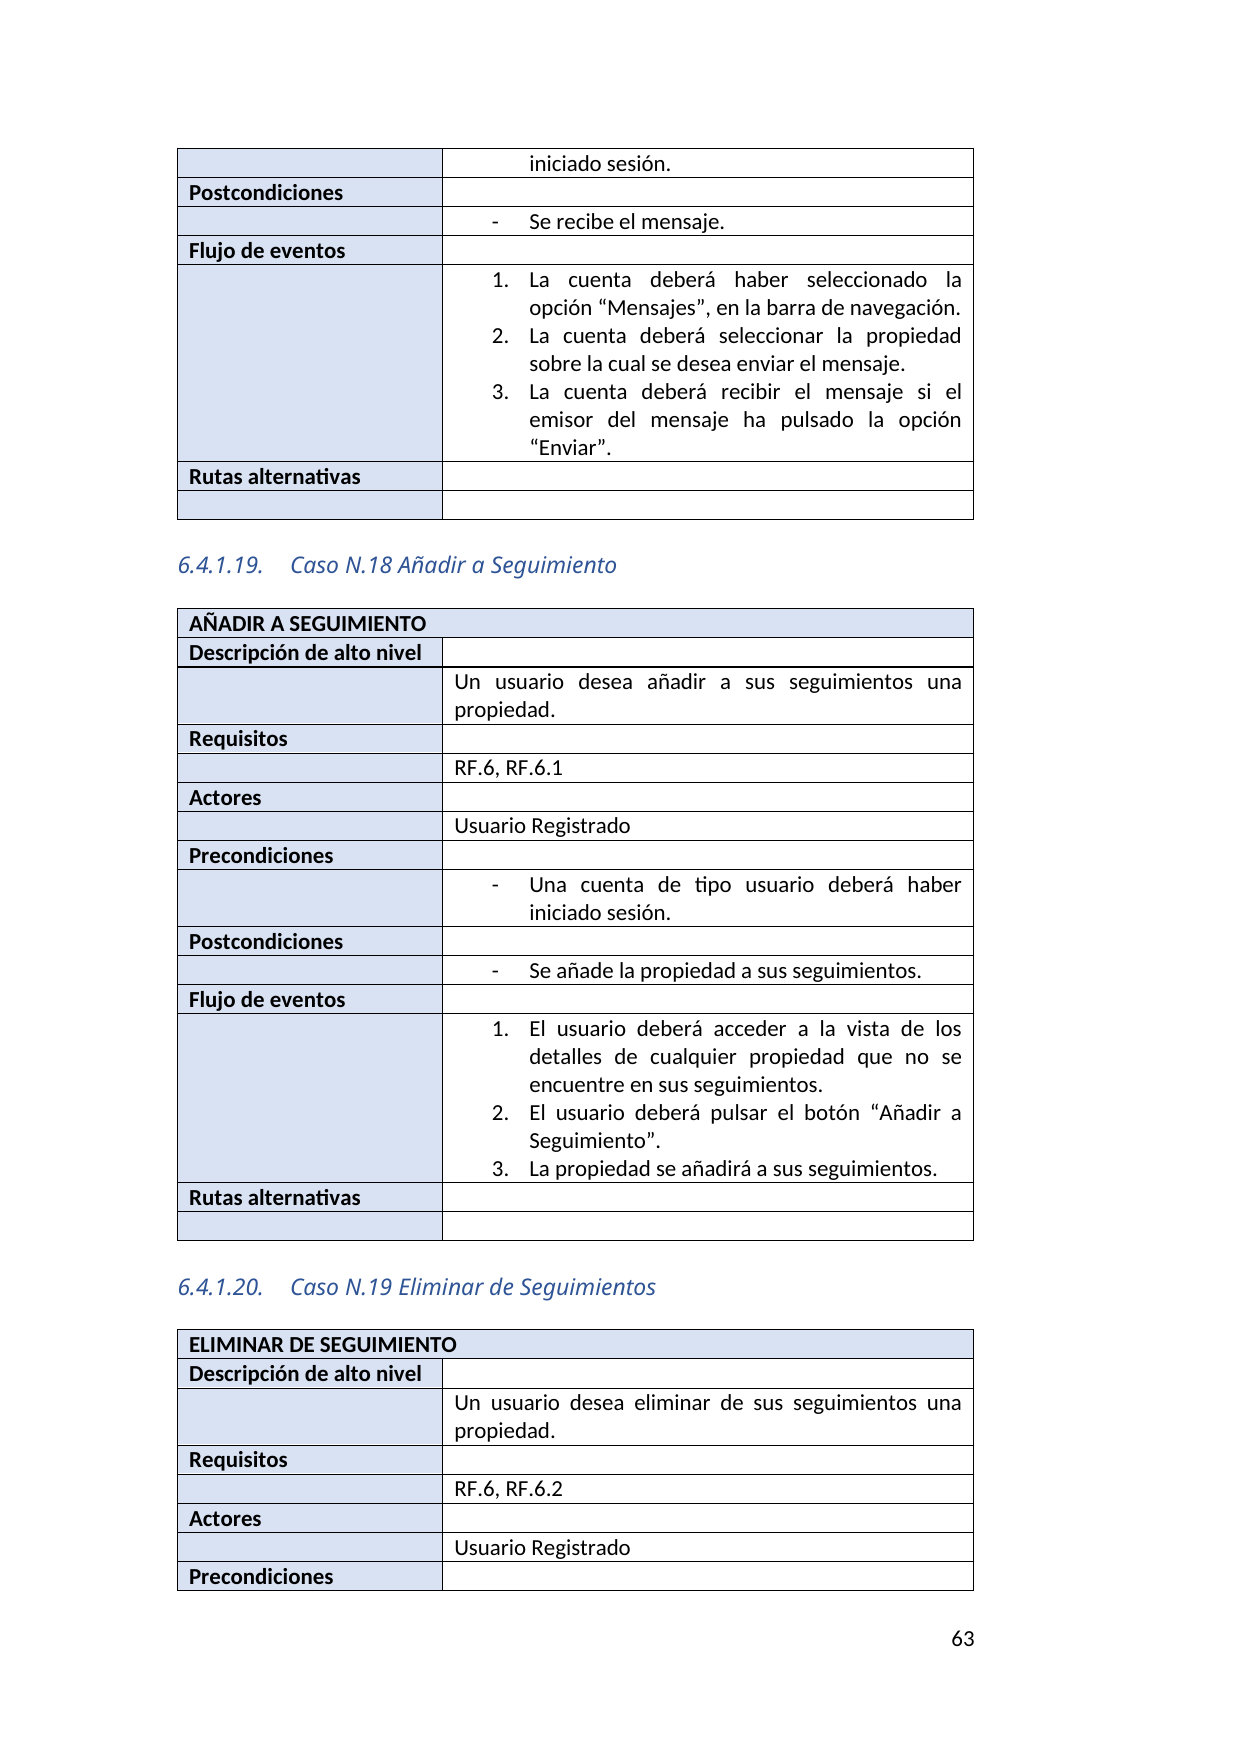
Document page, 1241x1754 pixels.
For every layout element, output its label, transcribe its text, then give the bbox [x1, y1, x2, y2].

table_cell Rutas alternativas [178, 462, 442, 490]
subtitle Caso N.19 Eliminar de Seguimientos [177, 1271, 974, 1302]
table_cell [443, 927, 973, 955]
table_cell Usuario Registrado [443, 812, 973, 840]
table_cell [443, 1446, 973, 1473]
table_cell El usuario deberá acceder a la vista de los detalles de cualquier propiedad que no se encuentre en sus seguimientos. El usuario deberá pulsar el botón “Añadir a Seguimiento”. La propiedad se añadirá a sus seguimientos. [443, 1014, 973, 1182]
table_cell [178, 812, 442, 840]
table_cell [178, 754, 442, 782]
table_cell [178, 265, 442, 461]
table_cell Descripción de alto nivel [178, 638, 442, 666]
table_cell Actores [178, 1504, 442, 1532]
table_cell Postcondiciones [178, 178, 442, 206]
table_cell [178, 1475, 442, 1503]
table_cell Se añade la propiedad a sus seguimientos. [443, 956, 973, 984]
table_cell [443, 985, 973, 1013]
table_cell [443, 178, 973, 206]
table_cell [443, 1562, 973, 1590]
table_cell La cuenta deberá haber seleccionado la opción “Mensajes”, en la barra de navegación. La cuenta deberá seleccionar la propiedad sobre la cual se desea enviar el mensaje. La cuenta deberá recibir el mensaje si el emisor del mensaje ha pulsado la opción “Enviar”. [443, 265, 973, 461]
table_cell [443, 783, 973, 811]
table_cell [178, 956, 442, 984]
table_cell [443, 1359, 973, 1387]
table_cell RF.6, RF.6.1 [443, 754, 973, 782]
table_cell Flujo de eventos [178, 236, 442, 264]
table_cell [443, 841, 973, 869]
table_cell Flujo de eventos [178, 985, 442, 1013]
table_cell [443, 638, 973, 666]
table_cell Un usuario desea añadir a sus seguimientos una propiedad. [443, 668, 973, 723]
table_cell [178, 149, 442, 177]
table_cell Se recibe el mensaje. [443, 207, 973, 235]
table_cell Requisitos [178, 725, 442, 752]
table_cell Un usuario desea eliminar de sus seguimientos una propiedad. [443, 1389, 973, 1444]
subtitle Caso N.18 Añadir a Seguimiento [177, 549, 974, 581]
table_cell [178, 491, 442, 519]
table_cell [443, 236, 973, 264]
table_cell [178, 1014, 442, 1182]
table_cell [443, 1212, 973, 1240]
table_header ELIMINAR DE SEGUIMIENTO [178, 1330, 973, 1358]
table_cell [443, 1504, 973, 1532]
table_cell Descripción de alto nivel [178, 1359, 442, 1387]
table_cell Una cuenta de tipo usuario deberá haber iniciado sesión. [443, 870, 973, 926]
table_cell Requisitos [178, 1446, 442, 1473]
table_cell [443, 491, 973, 519]
table_cell Postcondiciones [178, 927, 442, 955]
table_cell Precondiciones [178, 1562, 442, 1590]
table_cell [443, 149, 973, 177]
table_cell [178, 870, 442, 926]
table_cell [443, 462, 973, 490]
table_cell RF.6, RF.6.2 [443, 1475, 973, 1503]
table_cell Actores [178, 783, 442, 811]
table_cell Rutas alternativas [178, 1183, 442, 1211]
table_cell Precondiciones [178, 841, 442, 869]
table_cell [178, 1533, 442, 1561]
table_cell [443, 1183, 973, 1211]
table_cell Usuario Registrado [443, 1533, 973, 1561]
table_cell [178, 207, 442, 235]
table_cell [443, 725, 973, 752]
table_cell [178, 1212, 442, 1240]
table_cell [178, 668, 442, 723]
table_cell [178, 1389, 442, 1444]
table_header AÑADIR A SEGUIMIENTO [178, 609, 973, 637]
